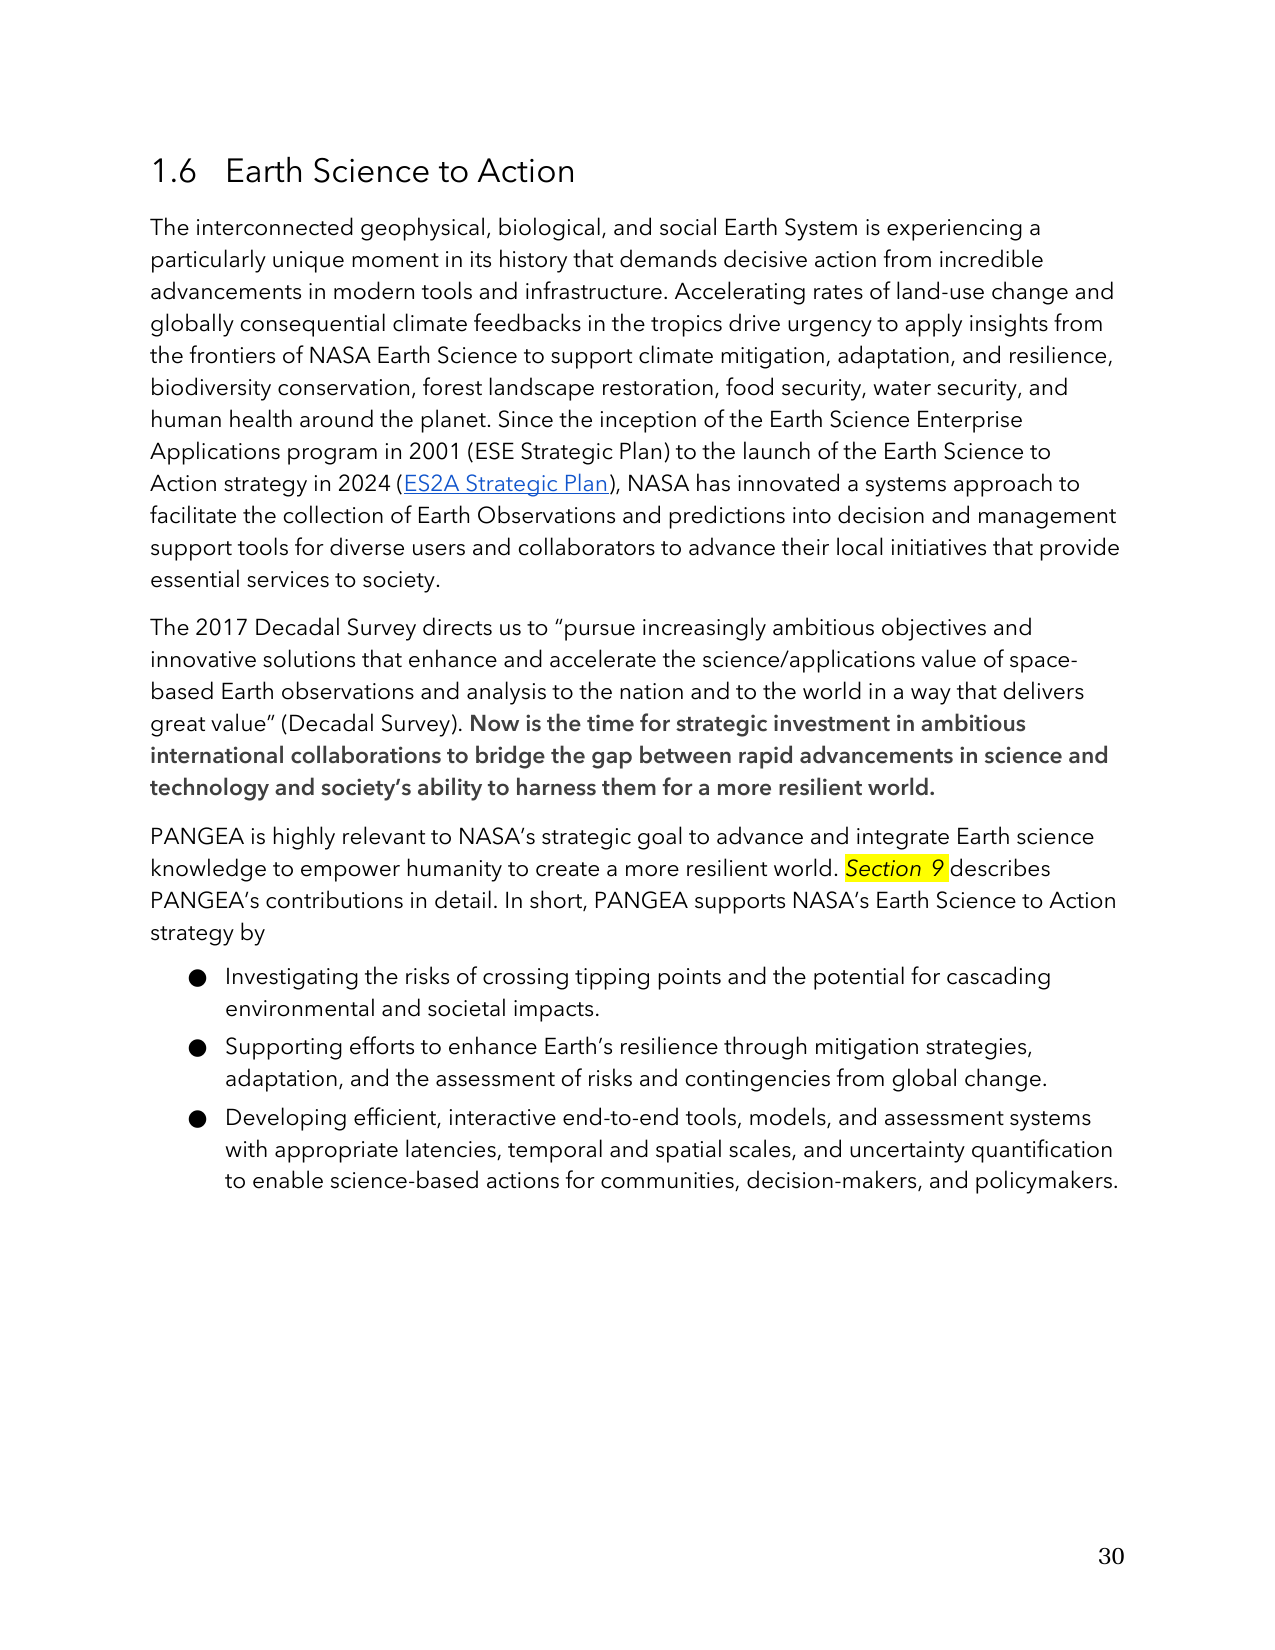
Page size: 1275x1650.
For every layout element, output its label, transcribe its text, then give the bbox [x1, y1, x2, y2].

text Developing efficient, interactive end-to-end tools, models, and assessment systems with appropriate latencies, temporal and spatial scales, and uncertainty quantification to enable science-based actions for communities, decision-makers, and policymakers. [187, 1103, 1125, 1195]
subtitle Earth Science to Action [150, 150, 1125, 190]
text The 2017 Decadal Survey directs us to “pursue increasingly ambitious objectives and innovative solutions that enhance and accelerate the science/applications value of space-based Earth observations and analysis to the nation and to the world in a way that delivers great value” (Decadal Survey). Now is the time for strategic investment in ambitious international collaborations to bridge the gap between rapid advancements in science and technology and society’s ability to harness them for a more resilient world. [150, 613, 1125, 801]
text Investigating the risks of crossing tipping points and the potential for cascading environmental and societal impacts. [187, 962, 1125, 1022]
text PANGEA is highly relevant to NASA’s strategic goal to advance and integrate Earth science knowledge to empower humanity to create a more resilient world. Section 9 describes PANGEA’s contributions in detail. In short, PANGEA supports NASA’s Earth Science to Action strategy by [150, 822, 1125, 946]
text Supporting efforts to enhance Earth’s resilience through mitigation strategies, adaptation, and the assessment of risks and contingencies from global change. [187, 1033, 1125, 1092]
text The interconnected geophysical, biological, and social Earth System is experiencing a particularly unique moment in its history that demands decisive action from incredible advancements in modern tools and infrastructure. Accelerating rates of land-use change and globally consequential climate feedbacks in the tropics drive urgency to apply insights from the frontiers of NASA Earth Science to support climate mitigation, adaptation, and resilience, biodiversity conservation, forest landscape restoration, food security, water security, and human health around the planet. Since the inception of the Earth Science Enterprise Applications program in 2001 (ESE Strategic Plan) to the launch of the Earth Science to Action strategy in 2024 (ES2A Strategic Plan), NASA has innovated a systems approach to facilitate the collection of Earth Observations and predictions into decision and management support tools for diverse users and collaborators to advance their local initiatives that provide essential services to society. [150, 213, 1125, 593]
